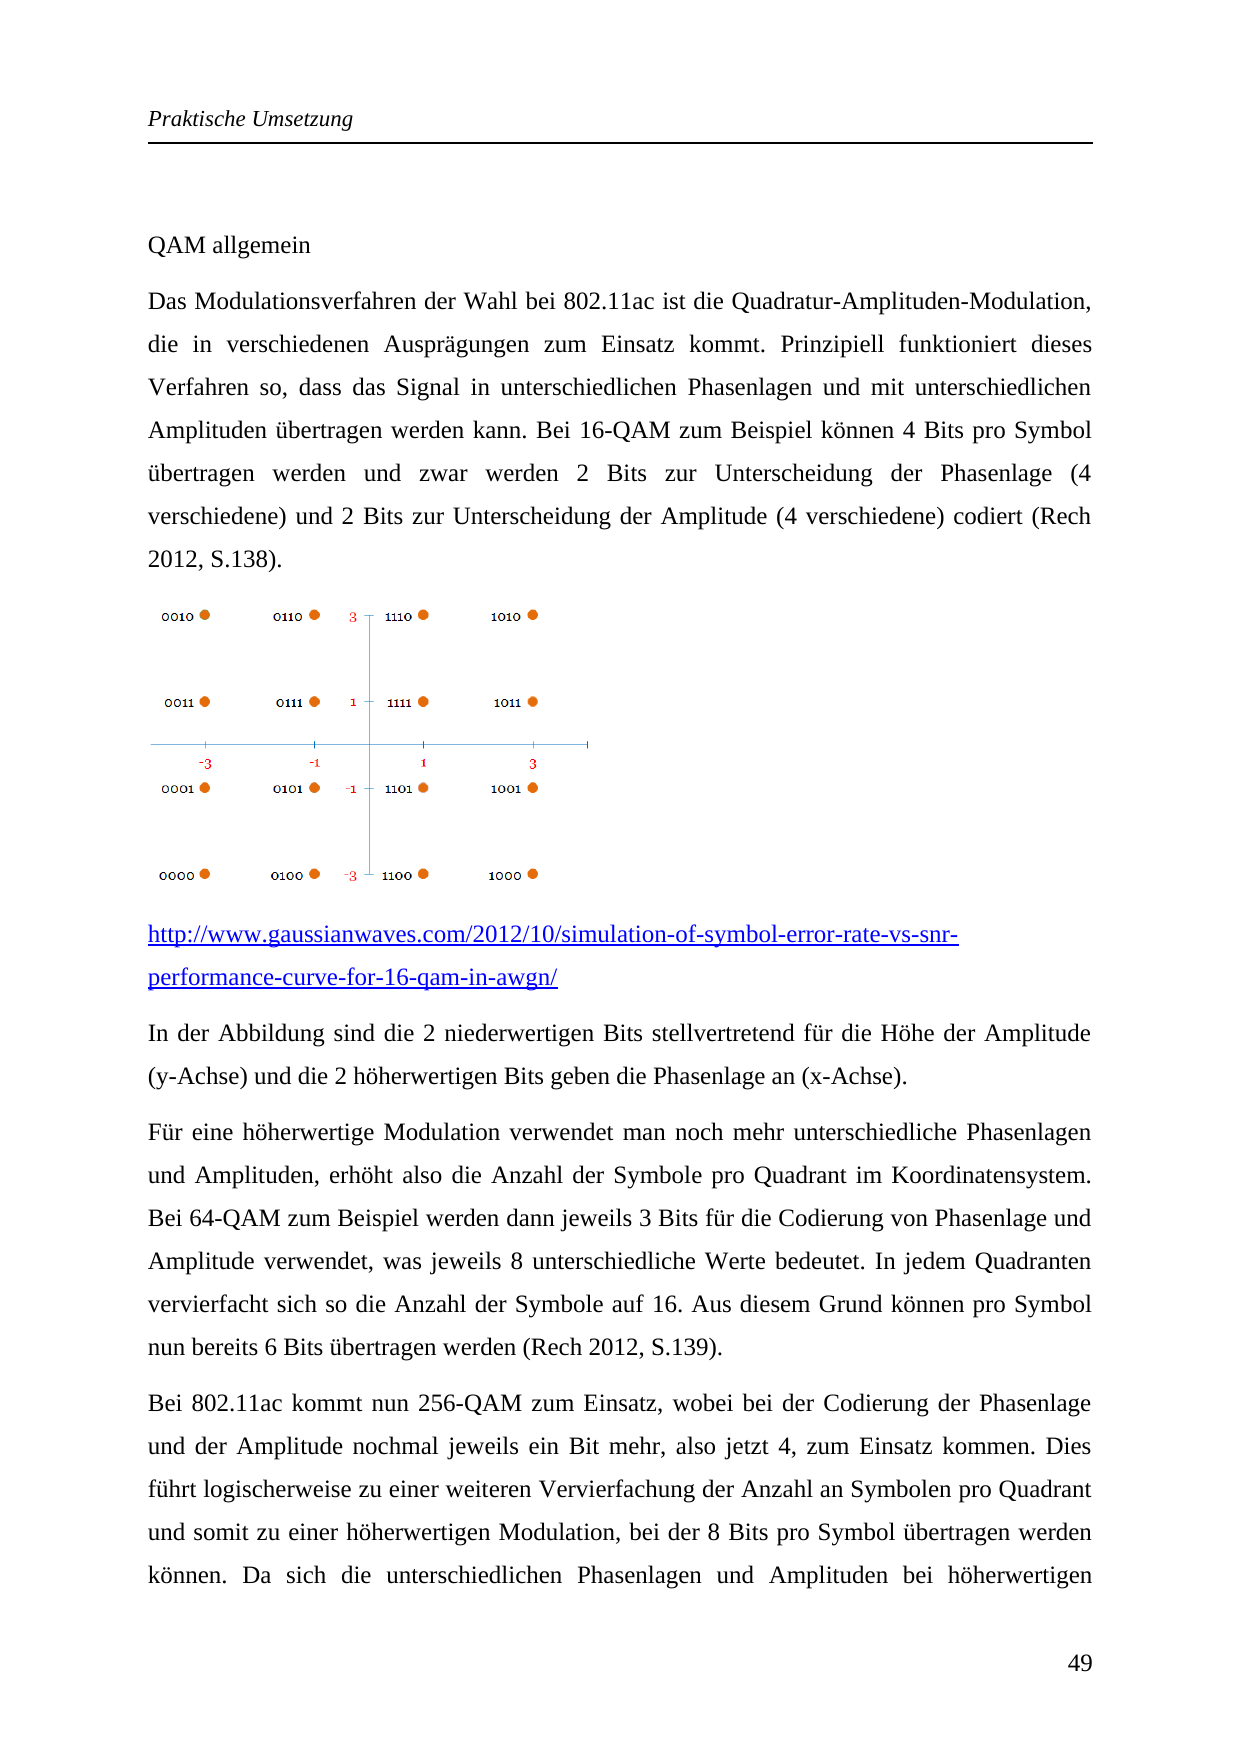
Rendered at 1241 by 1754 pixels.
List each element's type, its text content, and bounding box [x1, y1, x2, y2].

text http://www.gaussianwaves.com/2012/10/simulation-of-symbol-error-rate-vs-snr-performance-curve-for-16-qam-in-awgn/ [148, 919, 1093, 991]
text Das Modulationsverfahren der Wahl bei 802.11ac ist die Quadratur-Amplituden-Modulation, die in verschiedenen Ausprägungen zum Einsatz kommt. Prinzipiell funktioniert dieses Verfahren so, dass das Signal in unterschiedlichen Phasenlagen und mit unterschiedlichen Amplituden übertragen werden kann. Bei 16-QAM zum Beispiel können 4 Bits pro Symbol übertragen werden und zwar werden 2 Bits zur Unterscheidung der Phasenlage (4 verschiedene) und 2 Bits zur Unterscheidung der Amplitude (4 verschiedene) codiert (Rech 2012, S.138). [148, 286, 1093, 573]
text QAM allgemein [148, 230, 1093, 259]
picture [147, 600, 595, 893]
text Für eine höherwertige Modulation verwendet man noch mehr unterschiedliche Phasenlagen und Amplituden, erhöht also die Anzahl der Symbole pro Quadrant im Koordinatensystem. Bei 64-QAM zum Beispiel werden dann jeweils 3 Bits für die Codierung von Phasenlage und Amplitude verwendet, was jeweils 8 unterschiedliche Werte bedeutet. In jedem Quadranten vervierfacht sich so die Anzahl der Symbole auf 16. Aus diesem Grund können pro Symbol nun bereits 6 Bits übertragen werden (Rech 2012, S.139). [148, 1117, 1093, 1361]
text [148, 1388, 1093, 1589]
text In der Abbildung sind die 2 niederwertigen Bits stellvertretend für die Höhe der Amplitude (y-Achse) und die 2 höherwertigen Bits geben die Phasenlage an (x-Achse). [148, 1018, 1093, 1090]
